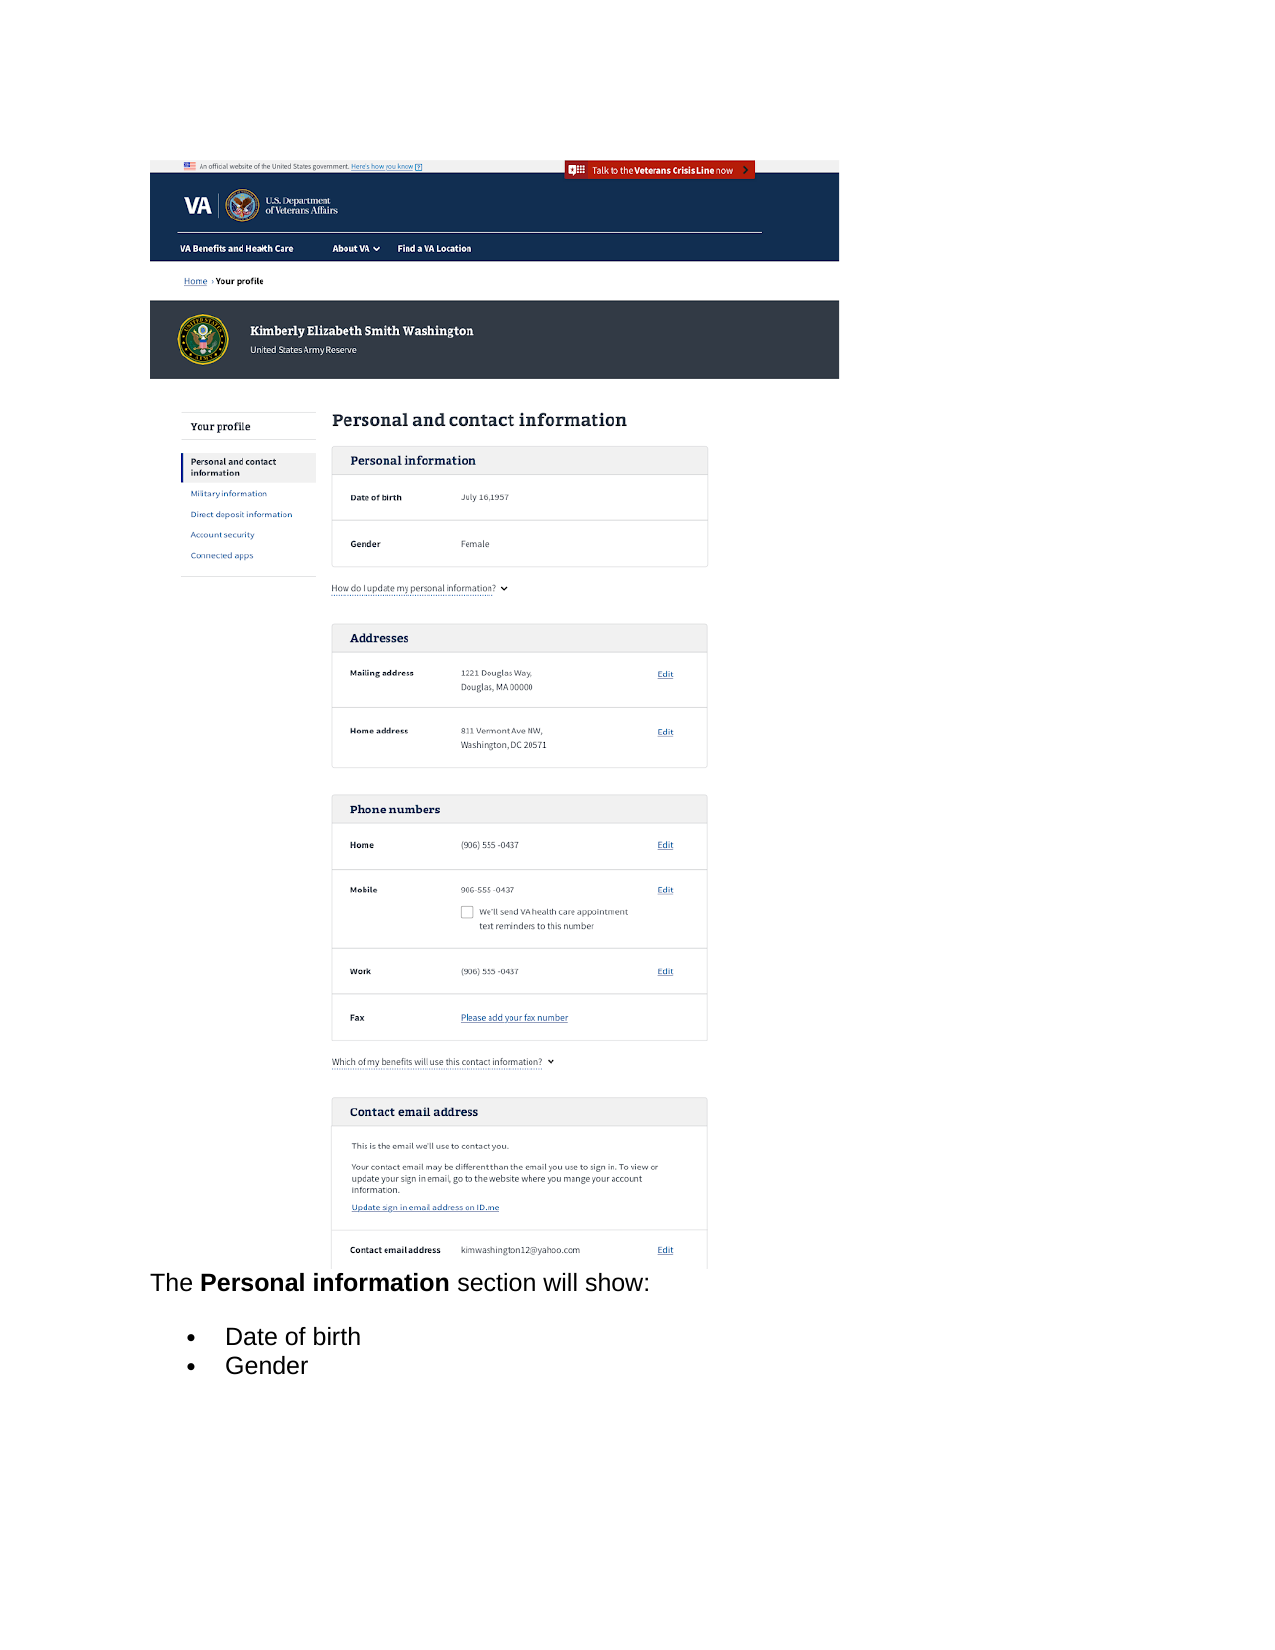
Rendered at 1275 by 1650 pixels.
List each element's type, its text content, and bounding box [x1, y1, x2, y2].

list Gender [187, 1351, 1125, 1379]
text The Personal information section will show: [150, 1268, 1125, 1297]
list Date of birth [187, 1322, 1125, 1351]
picture [150, 159, 840, 1269]
